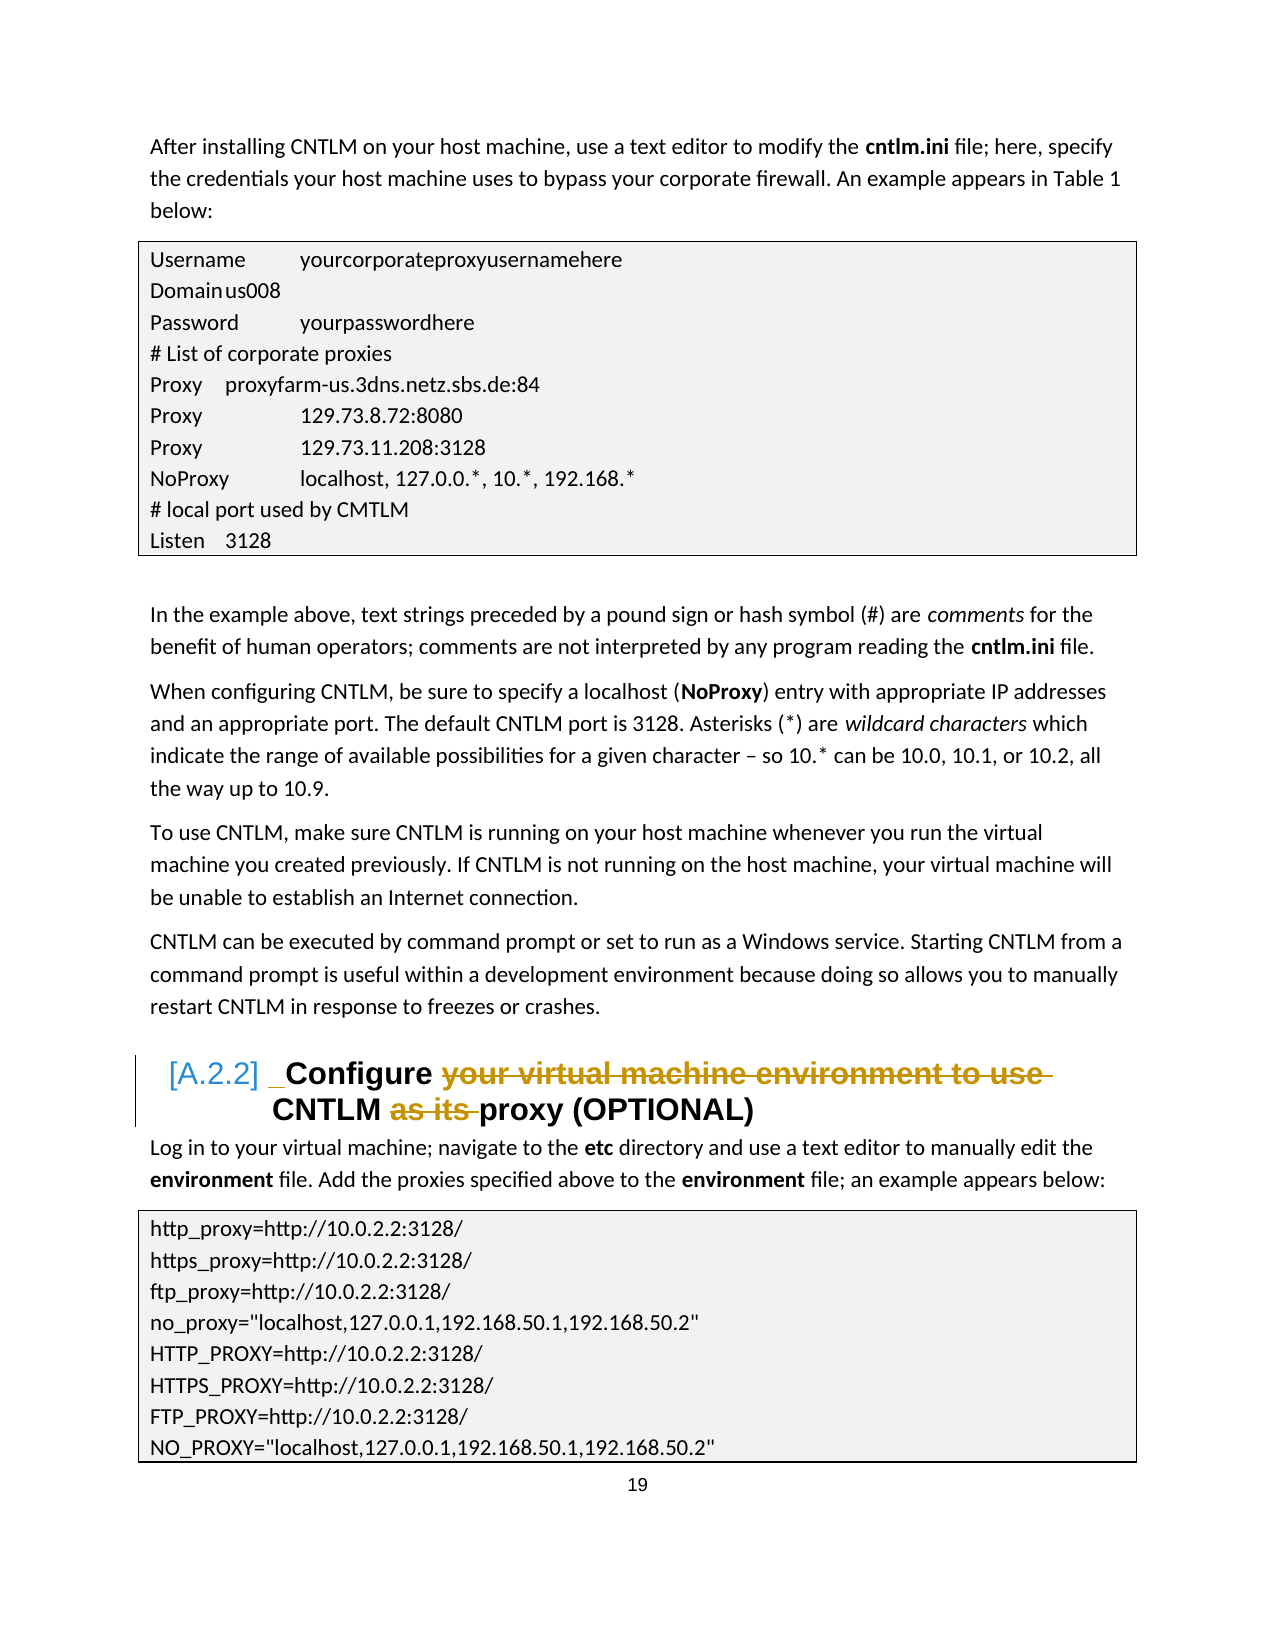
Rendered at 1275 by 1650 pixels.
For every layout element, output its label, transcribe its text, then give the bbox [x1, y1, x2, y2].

text After installing CNTLM on your host machine, use a text editor to modify the cntlm.ini file; here, specify the credentials your host machine uses to bypass your corporate firewall. An example appears in Table 1 below: [150, 132, 1125, 224]
text To use CNTLM, make sure CNTLM is running on your host machine whenever you run the virtual machine you created previously. If CNTLM is not running on the host machine, your virtual machine will be unable to establish an Internet connection. [150, 818, 1125, 911]
text CNTLM can be executed by command prompt or set to run as a Windows service. Starting CNTLM from a command prompt is useful within a development environment because doing so allows you to manually restart CNTLM in response to freezes or crashes. [150, 927, 1125, 1020]
table_header Username yourcorporateproxyusernamehere Domain us008 Password yourpasswordhere # List of corporate proxies Proxy proxyfarm-us.3dns.netz.sbs.de:84 Proxy 129.73.8.72:8080 Proxy 129.73.11.208:3128 NoProxy localhost, 127.0.0.*, 10.*, 192.168.* # local port used by CMTLM Listen 3128 [139, 242, 1136, 554]
text In the example above, text strings preceded by a pound sign or hash symbol (#) are comments for the benefit of human operators; comments are not interpreted by any program reading the cntlm.ini file. [150, 600, 1125, 661]
text When configuring CNTLM, be sure to specify a localhost (NoProxy) entry with appropriate IP addresses and an appropriate port. The default CNTLM port is 3128. Asterisks (*) are wildcard characters which indicate the range of available possibilities for a given character – so 10.* can be 10.0, 10.1, or 10.2, all the way up to 10.9. [150, 677, 1125, 802]
subtitle Configure CNTLM proxy (OPTIONAL) [169, 1055, 1125, 1127]
text Log in to your virtual machine; navigate to the etc directory and use a text editor to manually edit the environment file. Add the proxies specified above to the environment file; an example appears below: [150, 1133, 1125, 1194]
table_header http_proxy=http://10.0.2.2:3128/ https_proxy=http://10.0.2.2:3128/ ftp_proxy=http://10.0.2.2:3128/ no_proxy="localhost,127.0.0.1,192.168.50.1,192.168.50.2" HTTP_PROXY=http://10.0.2.2:3128/ HTTPS_PROXY=http://10.0.2.2:3128/ FTP_PROXY=http://10.0.2.2:3128/ NO_PROXY="localhost,127.0.0.1,192.168.50.1,192.168.50.2" [139, 1211, 1136, 1461]
